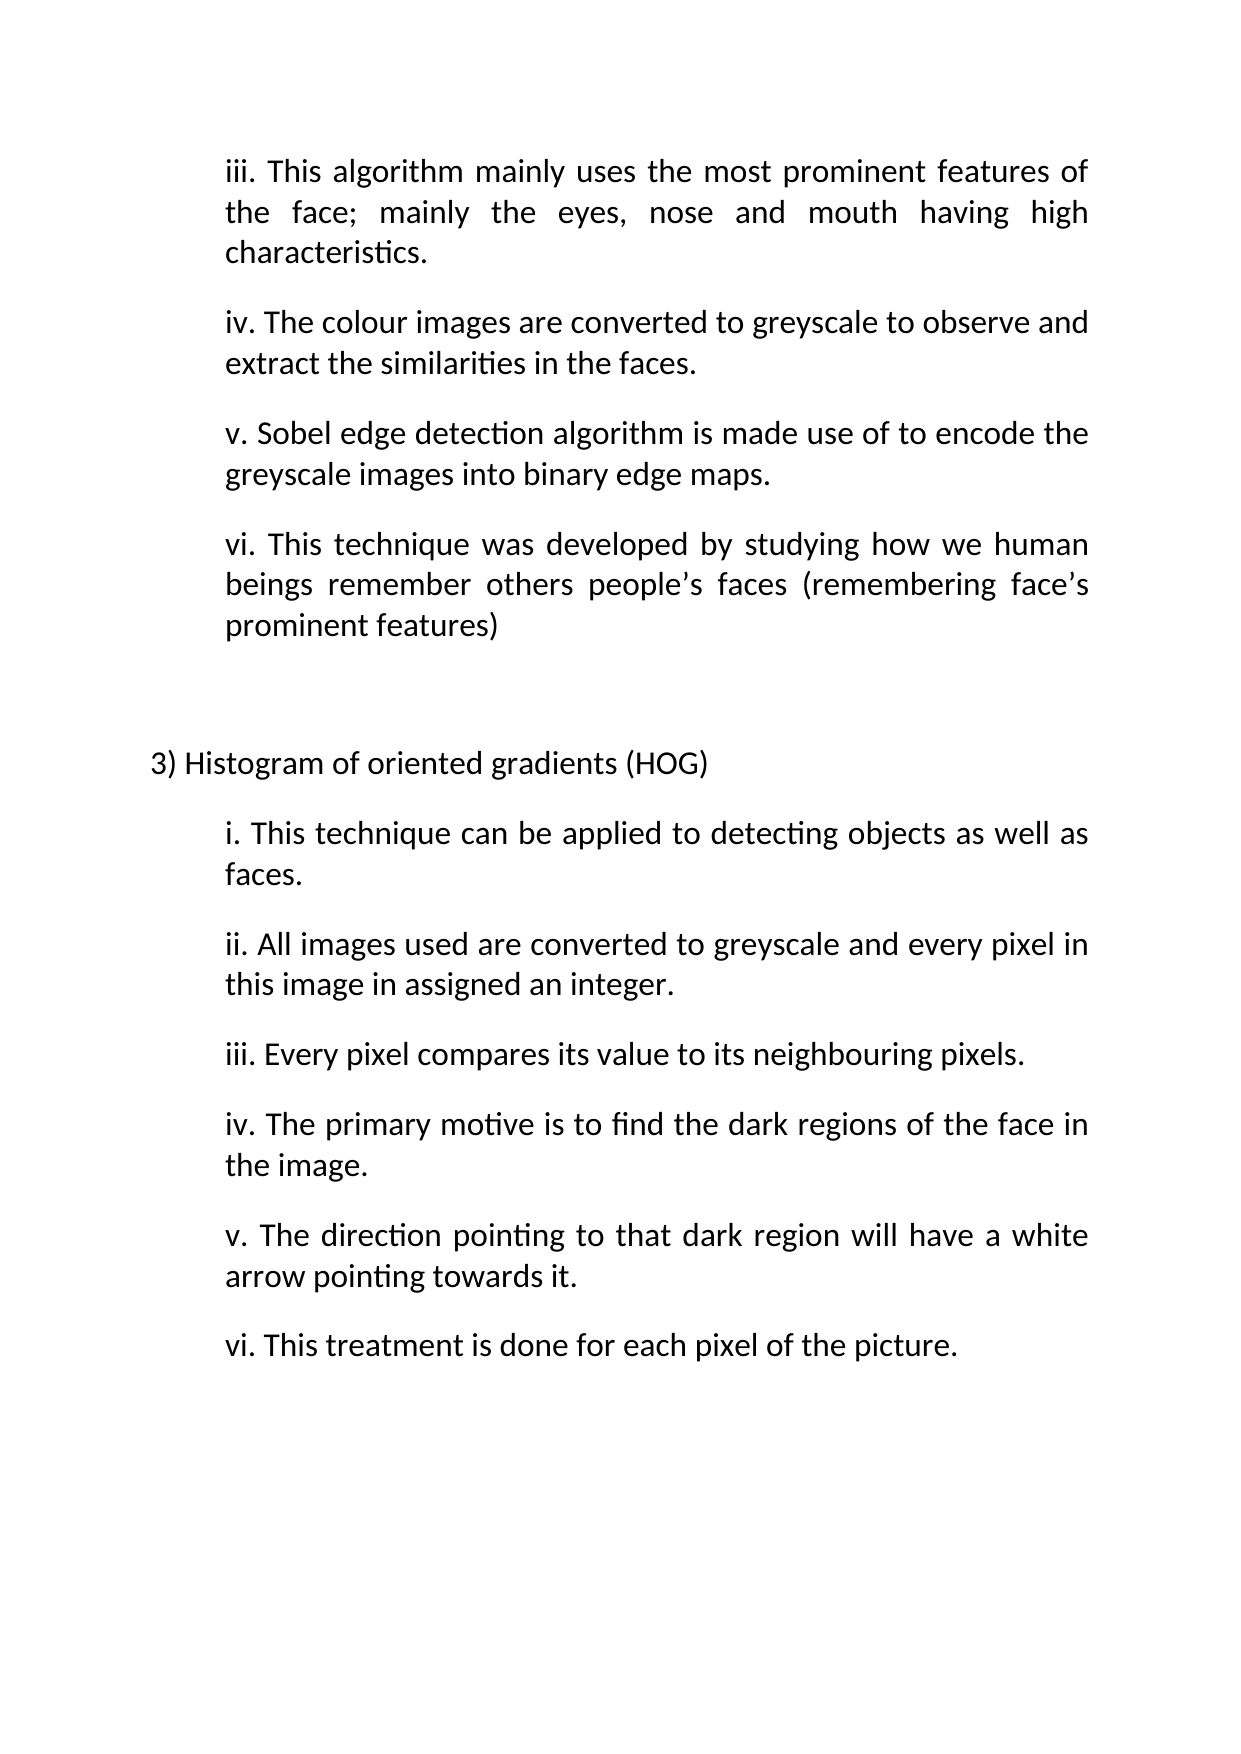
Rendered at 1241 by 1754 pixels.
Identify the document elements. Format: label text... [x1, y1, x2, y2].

text i. This technique can be applied to detecting objects as well as faces. [225, 812, 1090, 893]
text ii. All images used are converted to greyscale and every pixel in this image in assigned an integer. [225, 923, 1090, 1004]
text 3) Histogram of oriented gradients (HOG) [150, 742, 1090, 783]
text vi. This technique was developed by studying how we human beings remember others people’s faces (remembering face’s prominent features) [225, 523, 1090, 645]
text v. Sobel edge detection algorithm is made use of to encode the greyscale images into binary edge maps. [225, 412, 1090, 493]
text iii. Every pixel compares its value to its neighbouring pixels. [225, 1033, 1090, 1074]
text iv. The colour images are converted to greyscale to observe and extract the similarities in the faces. [225, 301, 1090, 383]
text vi. This treatment is done for each pixel of the picture. [225, 1324, 1090, 1365]
text v. The direction pointing to that dark region will have a white arrow pointing towards it. [225, 1214, 1090, 1295]
text iv. The primary motive is to find the dark regions of the face in the image. [225, 1103, 1090, 1185]
text iii. This algorithm mainly uses the most prominent features of the face; mainly the eyes, nose and mouth having high characteristics. [225, 150, 1090, 272]
